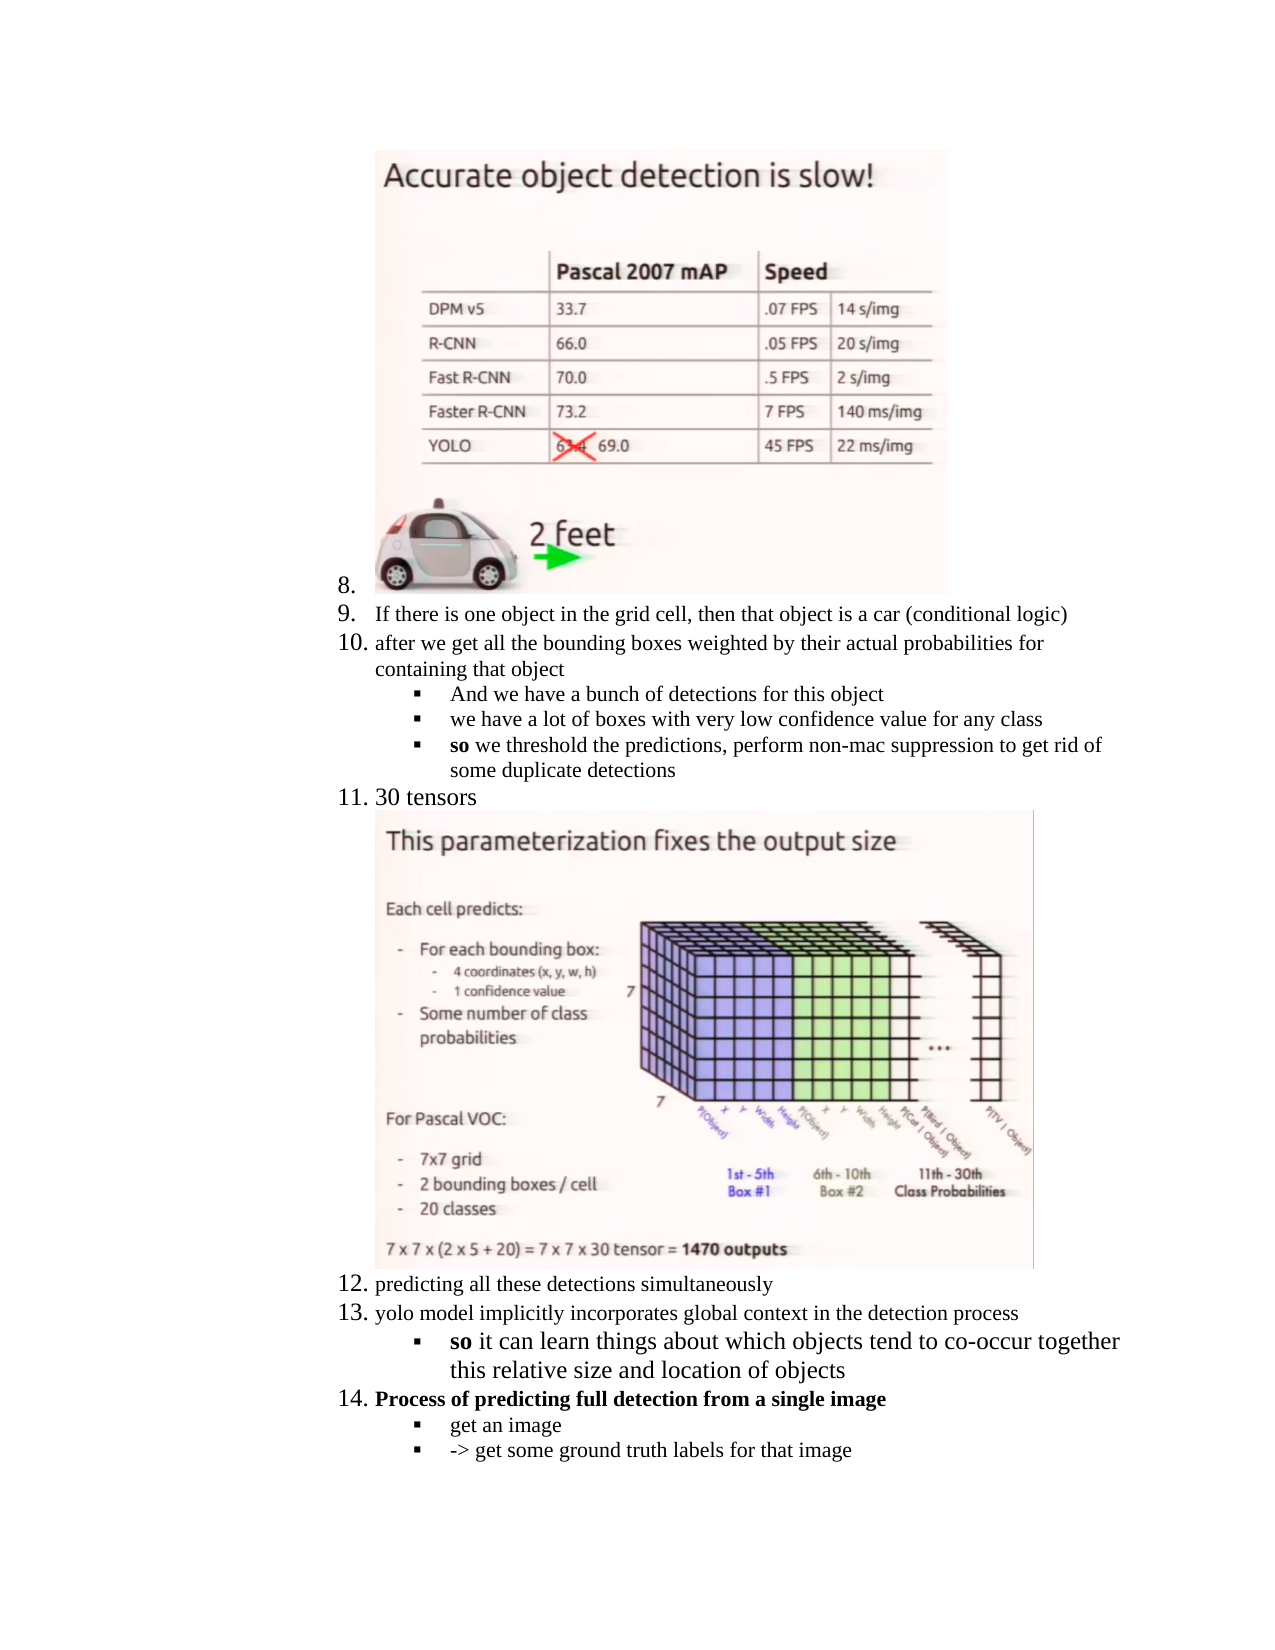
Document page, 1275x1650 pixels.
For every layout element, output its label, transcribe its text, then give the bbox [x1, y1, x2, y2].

picture [375, 810, 1034, 1269]
list If there is one object in the grid cell, then that object is a car (conditional logic) [337, 598, 1125, 627]
list get an image [412, 1412, 1125, 1437]
list yolo model implicitly incorporates global context in the detection process [337, 1297, 1125, 1326]
picture [375, 150, 949, 594]
list so we threshold the predictions, perform non-mac suppression to get rid of some duplicate detections [412, 732, 1125, 782]
list Process of predicting full detection from a single image [337, 1383, 1125, 1412]
list so it can learn things about which objects tend to co-occur together this relative size and location of objects [412, 1326, 1125, 1383]
list And we have a bunch of detections for this object [412, 681, 1125, 706]
list -> get some ground truth labels for that image [412, 1437, 1125, 1463]
list we have a lot of boxes with very low confidence value for any class [412, 706, 1125, 732]
list predicting all these detections simultaneously [337, 1268, 1125, 1297]
list after we get all the bounding boxes weighted by their actual probabilities for containing that object [337, 627, 1125, 681]
